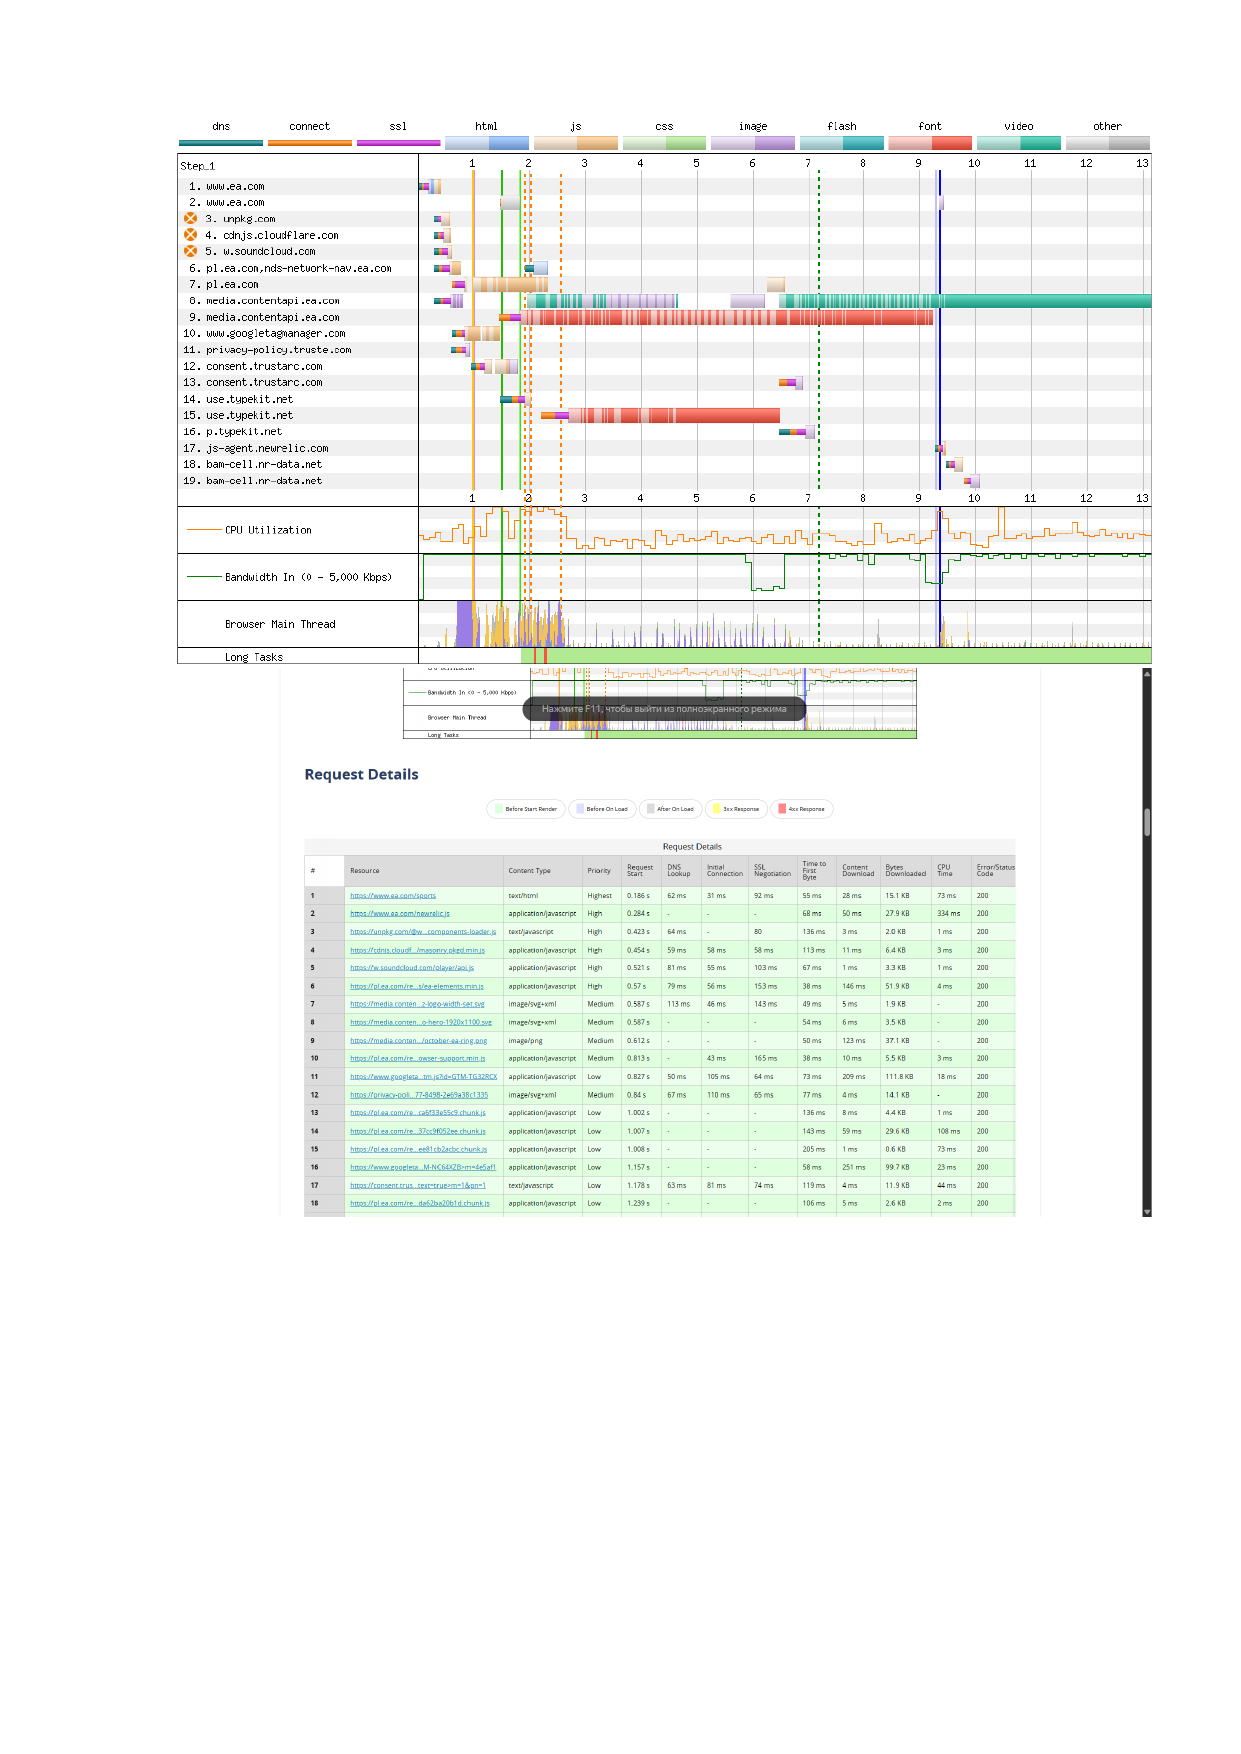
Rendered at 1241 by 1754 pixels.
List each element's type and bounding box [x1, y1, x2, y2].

picture [177, 118, 1152, 664]
picture [177, 668, 1152, 1217]
